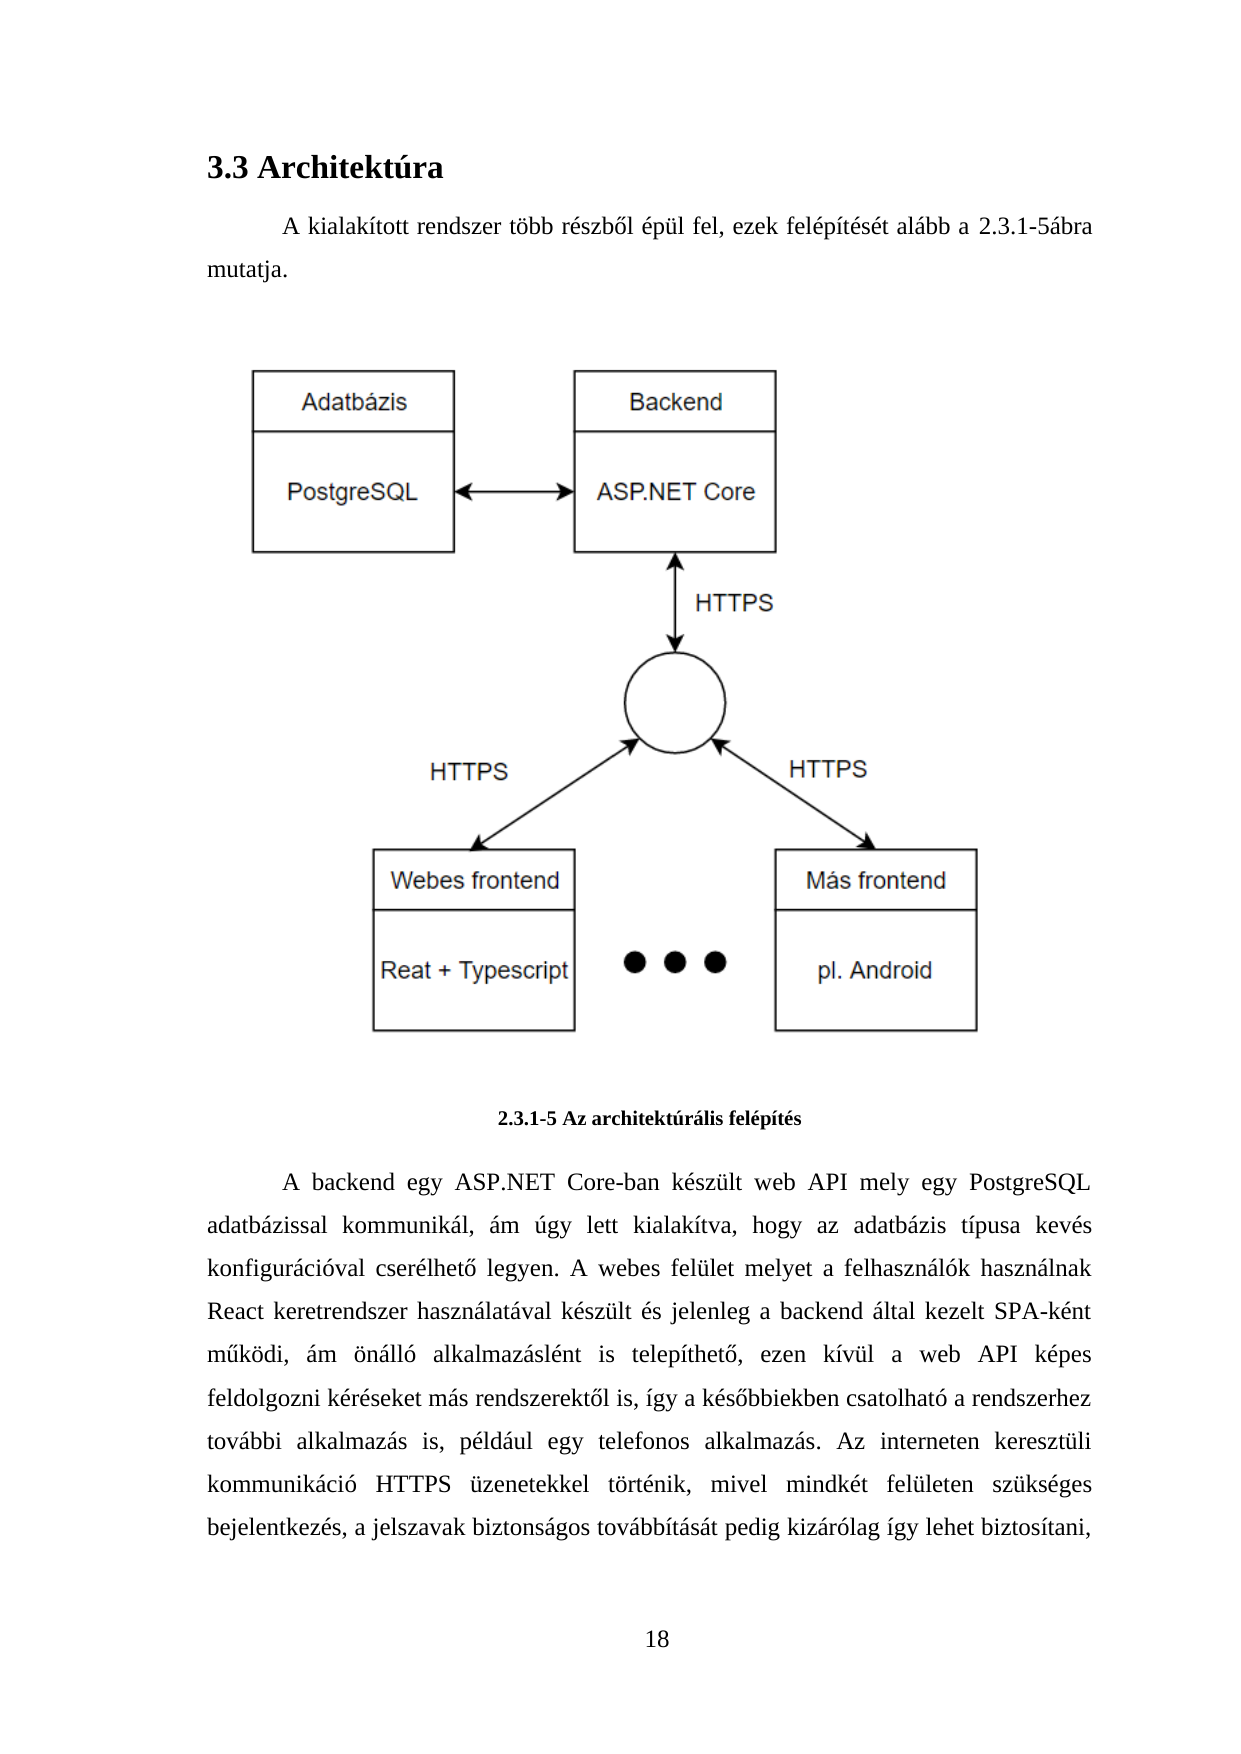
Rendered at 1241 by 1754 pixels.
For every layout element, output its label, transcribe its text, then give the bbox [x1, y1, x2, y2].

picture [206, 322, 1093, 1094]
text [207, 1167, 1092, 1541]
subtitle Architektúra [207, 148, 1092, 186]
